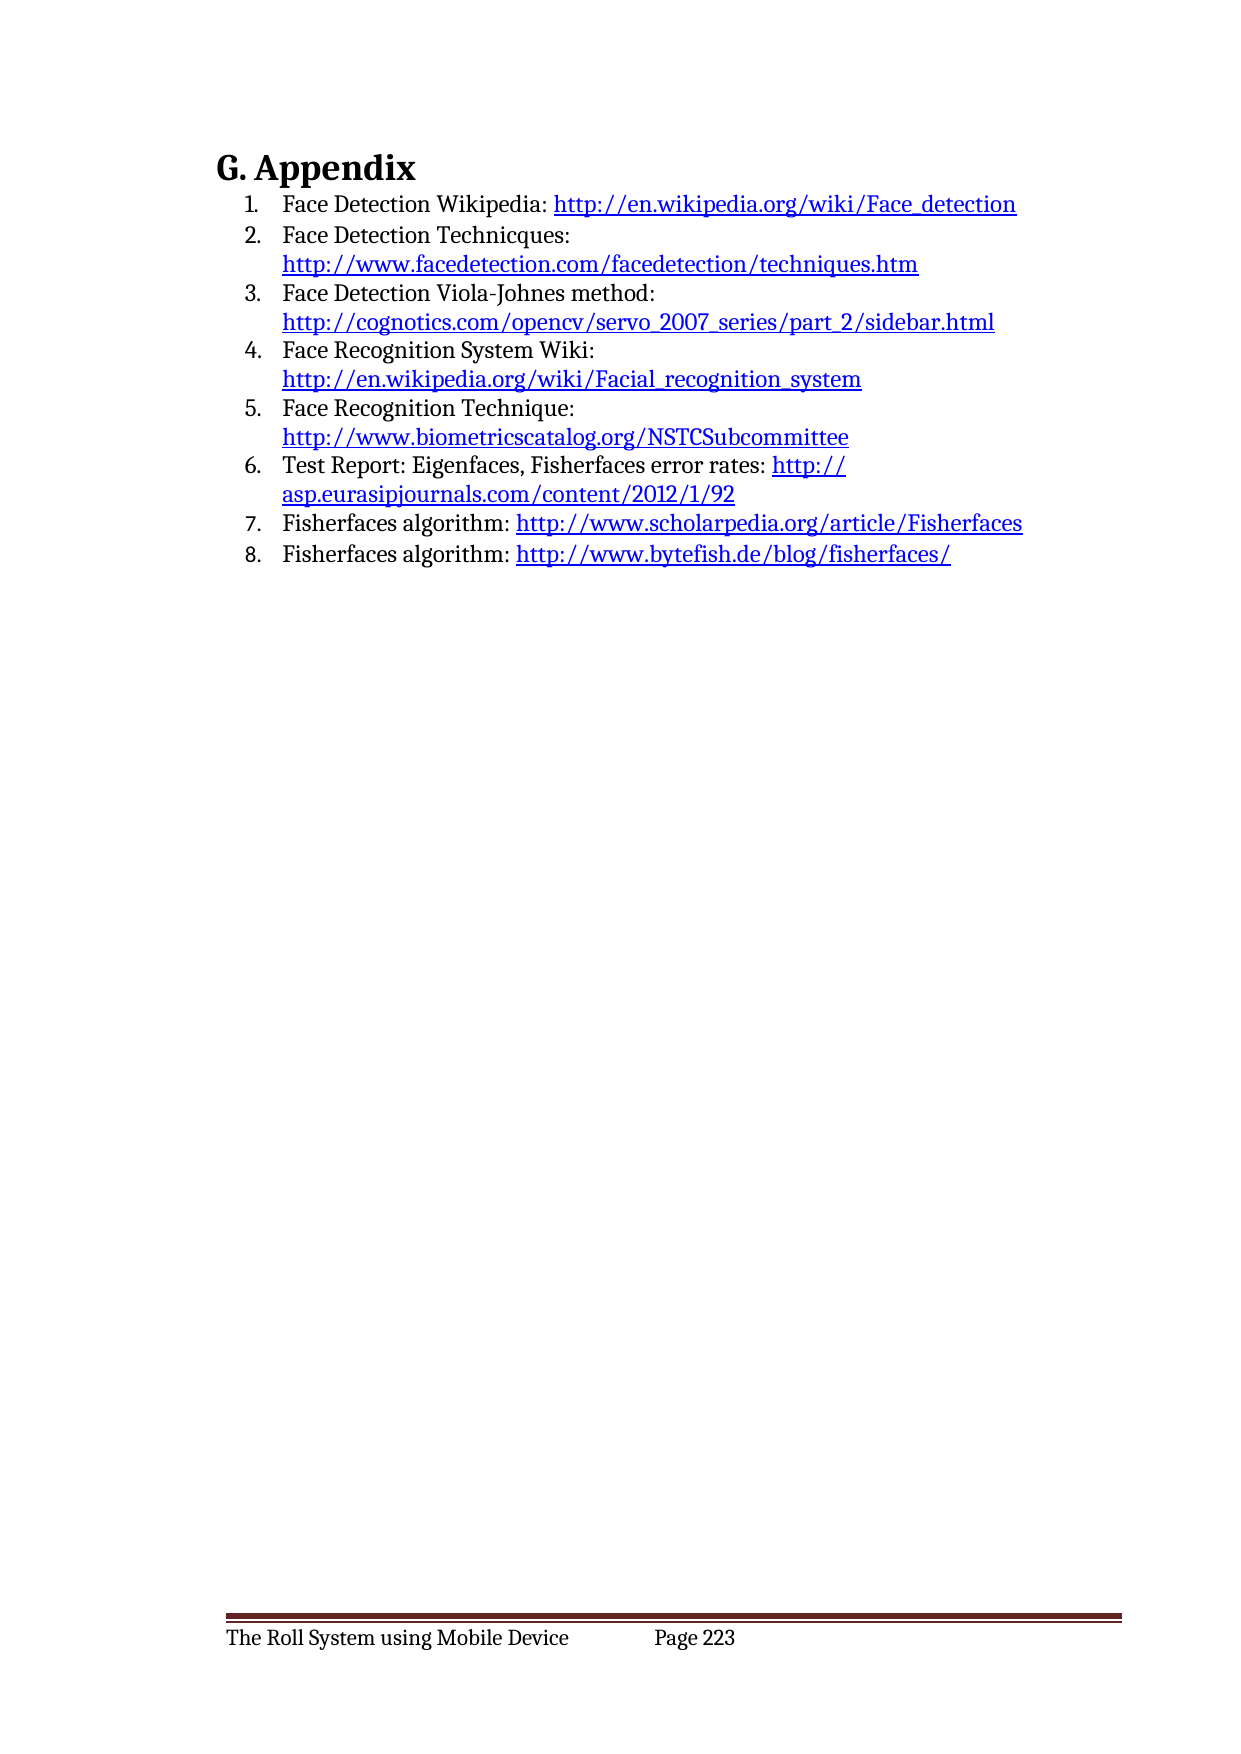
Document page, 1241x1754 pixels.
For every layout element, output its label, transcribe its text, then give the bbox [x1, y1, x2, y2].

list Face Recognition Technique: http://www.biometricscatalog.org/NSTCSubcommittee [244, 394, 1122, 451]
list Fisherfaces algorithm: http://www.bytefish.de/blog/fisherfaces/ [244, 540, 1122, 568]
subtitle Appendix [216, 147, 1122, 190]
list Face Detection Viola-Johnes method: http://cognotics.com/opencv/servo_2007_series/part_2/sidebar.html [244, 279, 1122, 336]
list Fisherfaces algorithm: http://www.scholarpedia.org/article/Fisherfaces [244, 509, 1122, 537]
list Face Detection Wikipedia: http://en.wikipedia.org/wiki/Face_detection [244, 190, 1122, 219]
list Face Detection Technicques: http://www.facedetection.com/facedetection/techniques.htm [244, 221, 1122, 279]
list Face Recognition System Wiki: http://en.wikipedia.org/wiki/Facial_recognition_system [244, 336, 1122, 394]
list Test Report: Eigenfaces, Fisherfaces error rates: http://HYPERLINK "http://asp.eurasipjournals.com/content/2012/1/92" asp.eurasipjournals.com/content/2012/1/92 [244, 451, 1122, 509]
